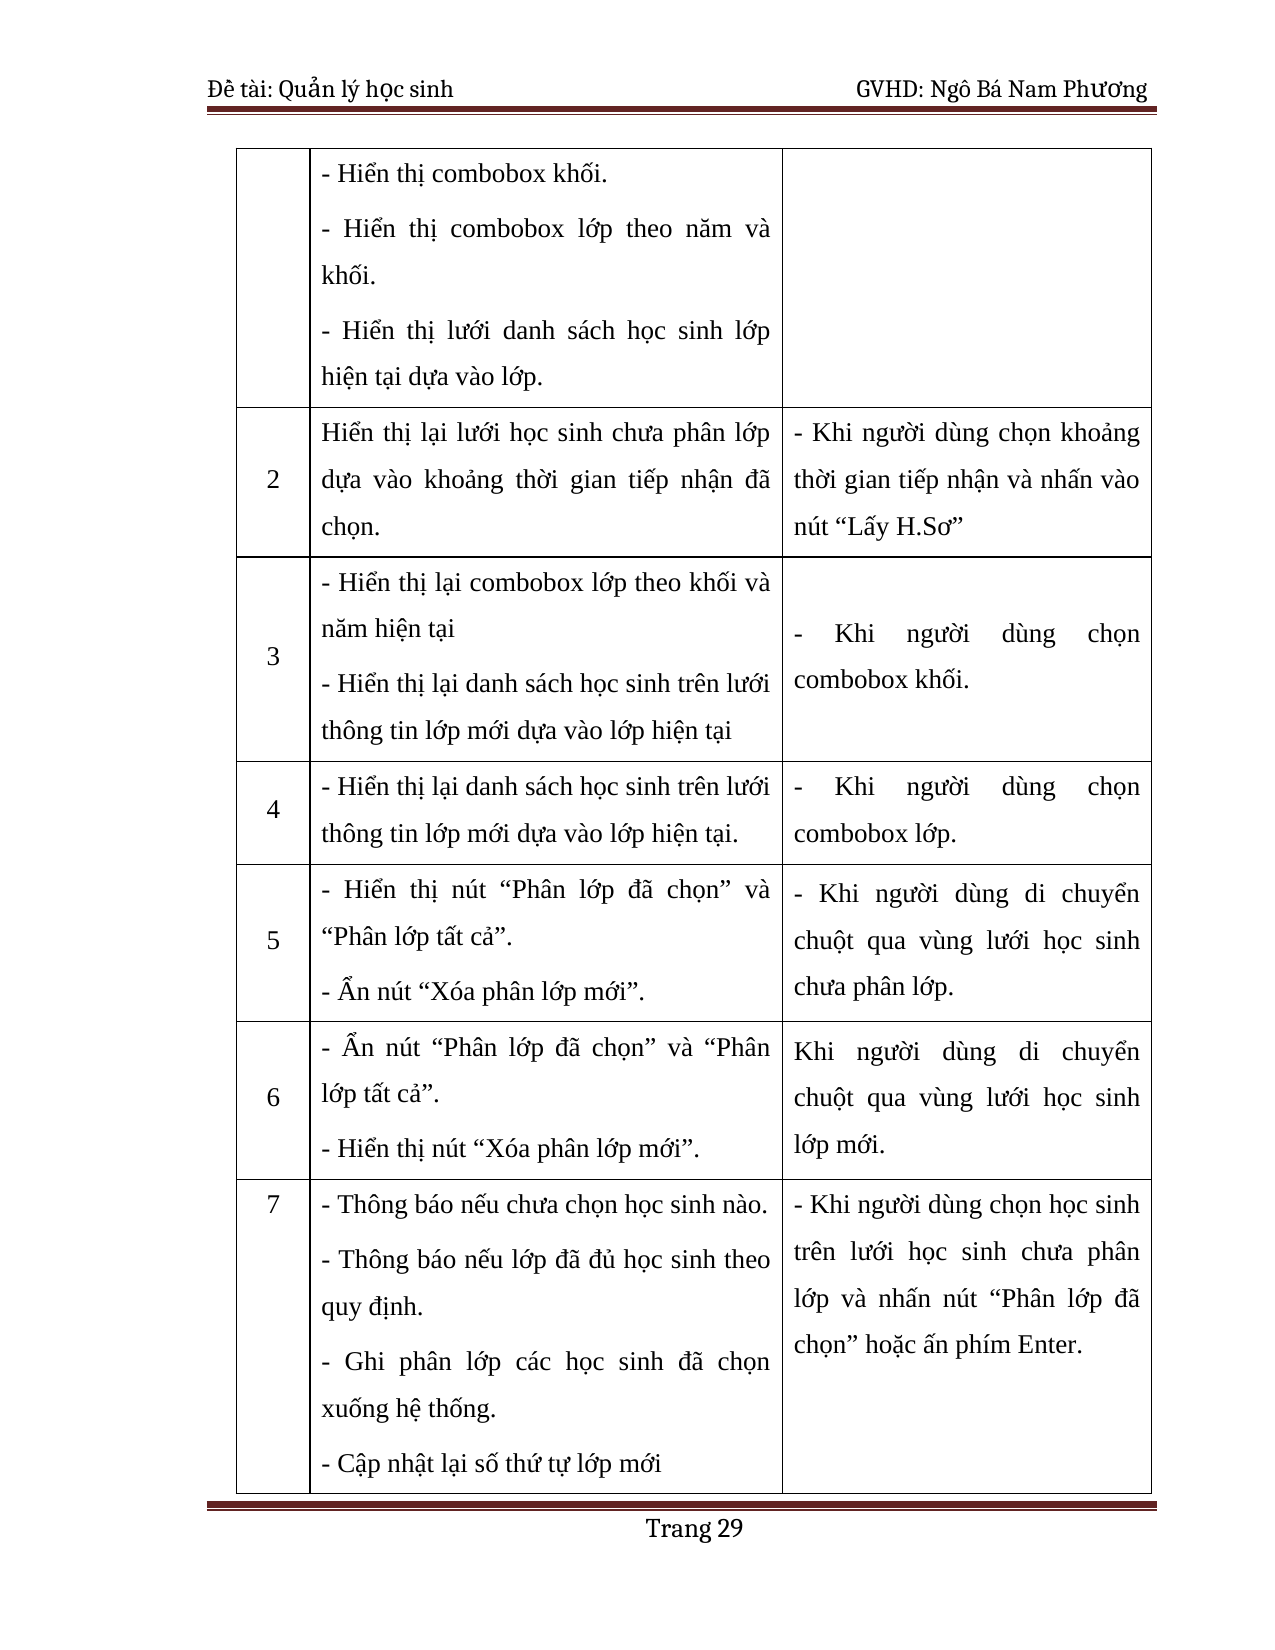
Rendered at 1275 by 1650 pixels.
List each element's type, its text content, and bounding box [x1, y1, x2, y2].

table_cell 1 [237, 149, 309, 407]
table_cell - Khi người dùng chọn khoảng thời gian tiếp nhận và nhấn vào nút “Lấy H.Sơ” [783, 408, 1151, 556]
table_cell - Khi người dùng chọn combobox khối. [783, 558, 1151, 761]
table_cell 4 [237, 762, 309, 863]
table_cell 6 [237, 1022, 309, 1179]
table_cell 5 [237, 865, 309, 1021]
table_cell 3 [237, 558, 309, 761]
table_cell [311, 1180, 782, 1493]
table_cell - Ẩn nút “Phân lớp đã chọn” và “Phân lớp tất cả”. - Hiển thị nút “Xóa phân lớp mới”. [311, 1022, 782, 1179]
table_cell - Hiển thị lại danh sách học sinh trên lưới thông tin lớp mới dựa vào lớp hiện tại. [311, 762, 782, 863]
table_cell Khi người dùng di chuyển chuột qua vùng lưới học sinh lớp mới. [783, 1022, 1151, 1179]
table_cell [783, 1180, 1151, 1493]
table_cell - Hiển thị nút “Phân lớp đã chọn” và “Phân lớp tất cả”. - Ẩn nút “Xóa phân lớp mới”. [311, 865, 782, 1021]
table_cell 2 [237, 408, 309, 556]
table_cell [783, 149, 1151, 407]
table_cell - Khi người dùng di chuyển chuột qua vùng lưới học sinh chưa phân lớp. [783, 865, 1151, 1021]
table_cell Hiển thị lại lưới học sinh chưa phân lớp dựa vào khoảng thời gian tiếp nhận đã chọn. [311, 408, 782, 556]
table_cell - Hiển thị lại combobox lớp theo khối và năm hiện tại - Hiển thị lại danh sách học sinh trên lưới thông tin lớp mới dựa vào lớp hiện tại [311, 558, 782, 761]
table_cell - Khi người dùng chọn combobox lớp. [783, 762, 1151, 863]
table_cell 7 [237, 1180, 309, 1493]
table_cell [311, 149, 782, 407]
